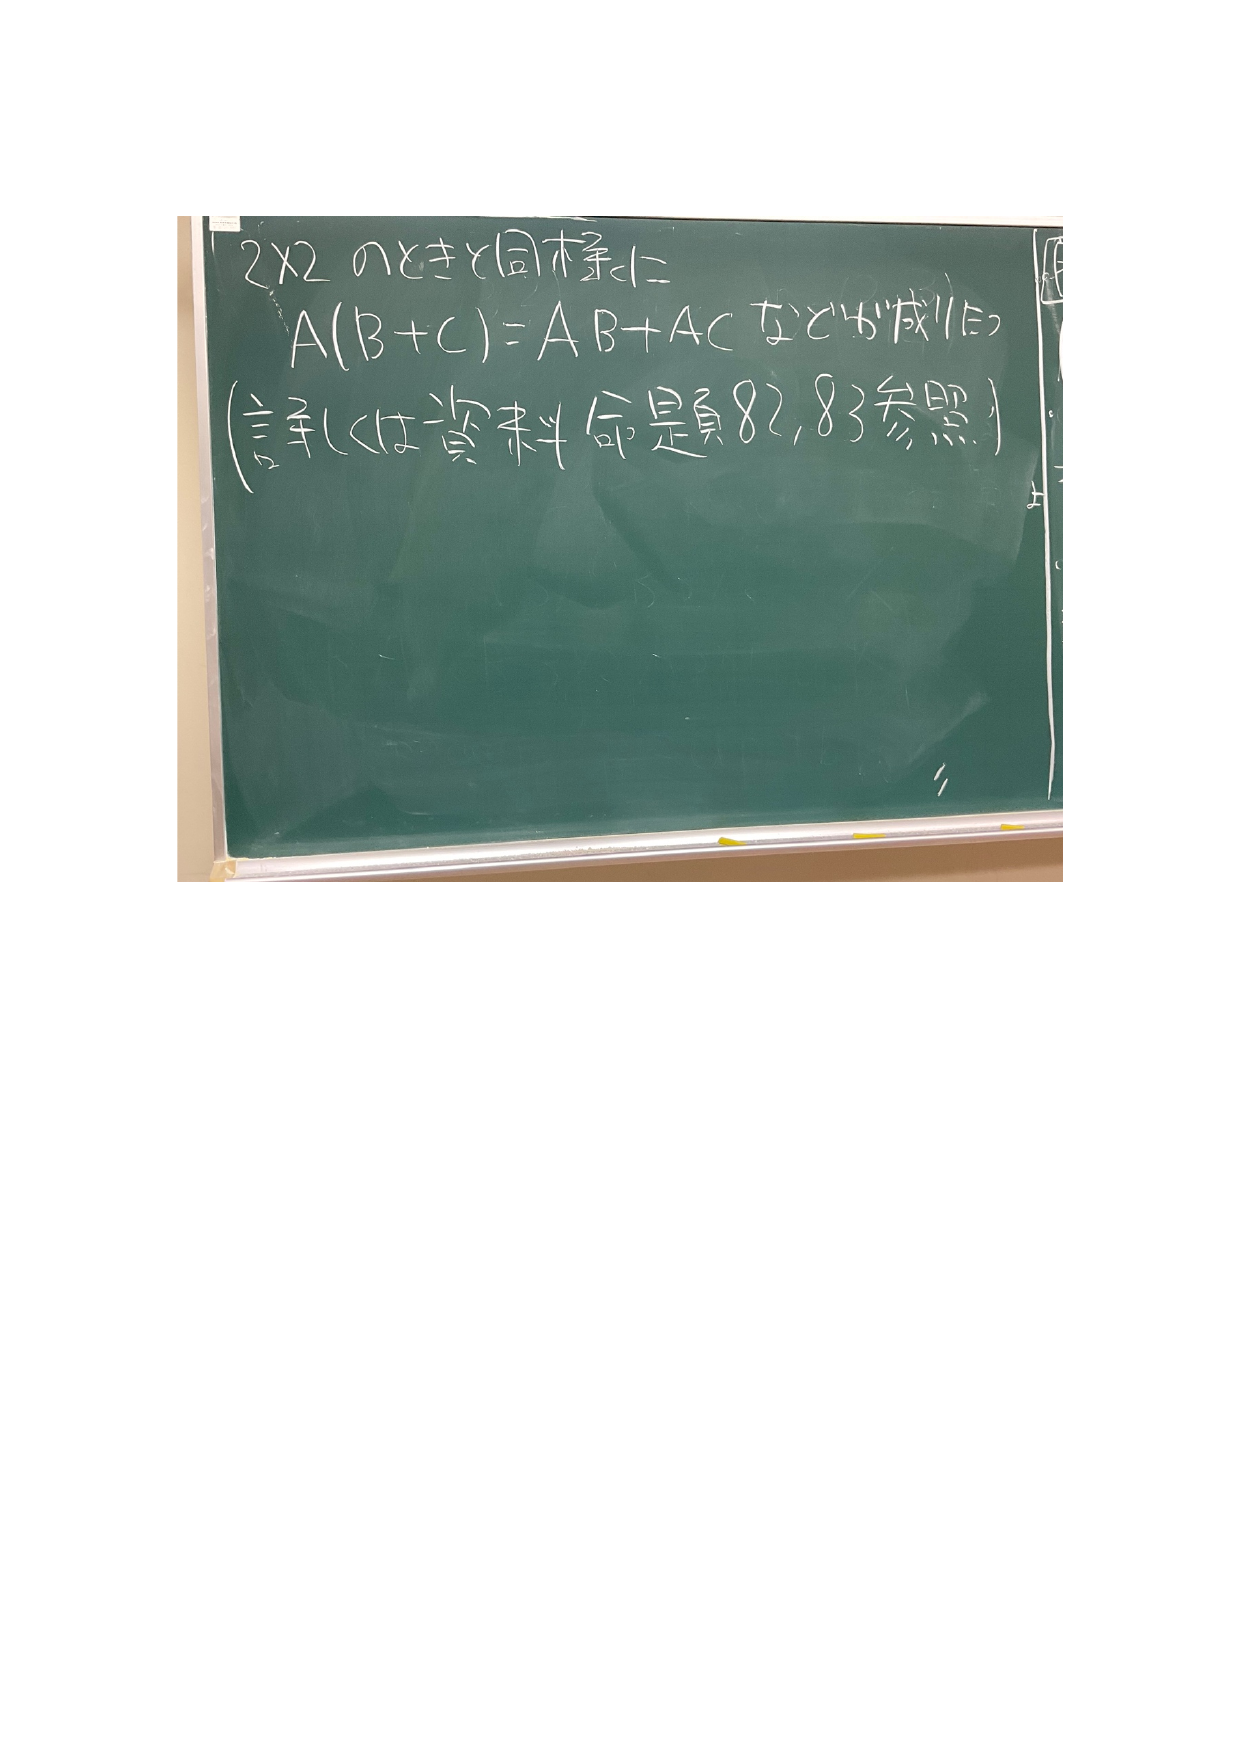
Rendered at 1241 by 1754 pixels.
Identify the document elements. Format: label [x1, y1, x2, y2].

picture [177, 216, 1063, 882]
